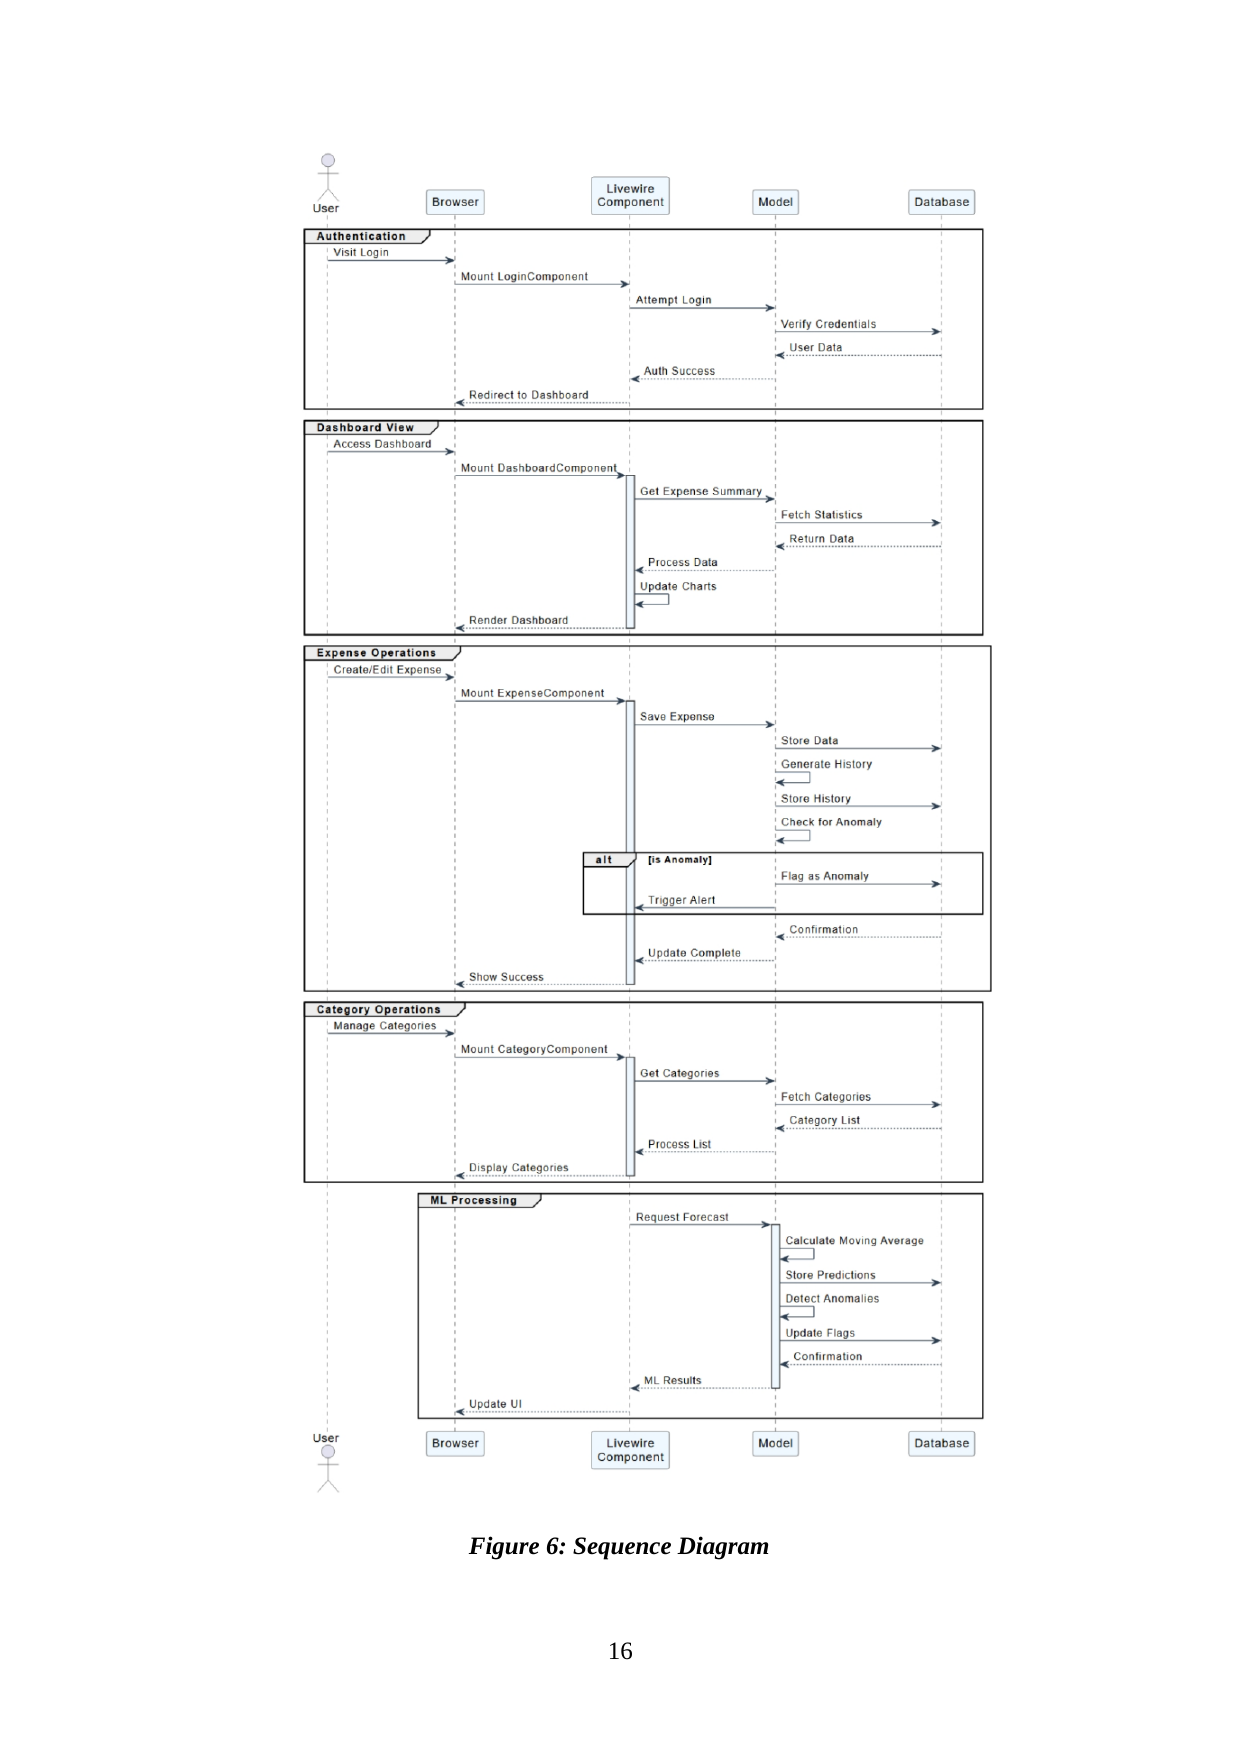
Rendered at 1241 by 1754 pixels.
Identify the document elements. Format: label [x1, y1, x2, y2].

picture [296, 150, 1016, 1497]
